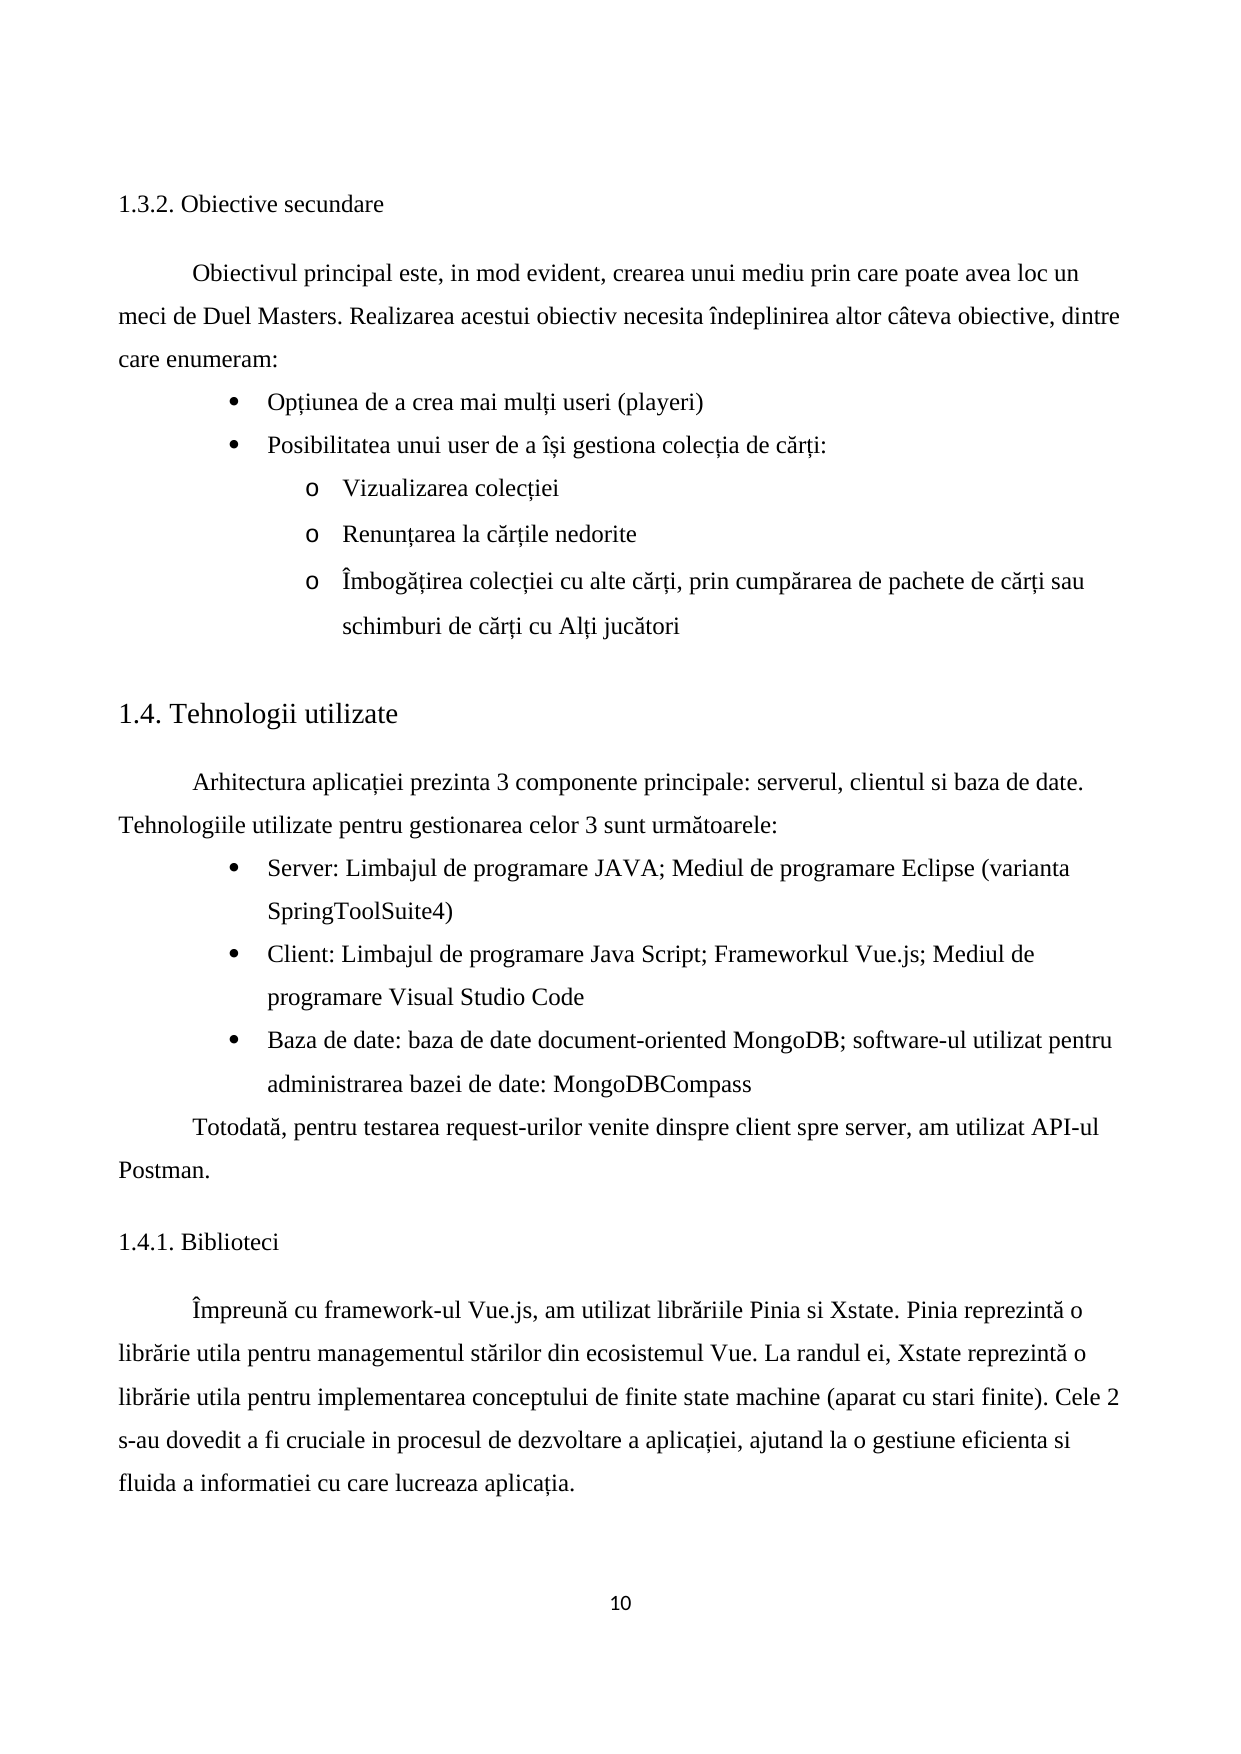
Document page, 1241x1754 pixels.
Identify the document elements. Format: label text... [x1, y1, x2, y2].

text 1.4.1. Biblioteci [118, 1227, 1122, 1256]
text 1.3.2. Obiective secundare [118, 189, 1122, 218]
list Baza de date: baza de date document-oriented MongoDB; software-ul utilizat pentru administrarea bazei de date: MongoDBCompass [229, 1026, 1122, 1097]
text Obiectivul principal este, in mod evident, crearea unui mediu prin care poate avea loc un meci de Duel Masters. Realizarea acestui obiectiv necesita îndeplinirea altor câteva obiective, dintre care enumeram: [118, 258, 1122, 373]
list Îmbogățirea colecției cu alte cărți, prin cumpărarea de pachete de cărți sau schimburi de cărți cu Alți jucători [304, 566, 1122, 640]
list Client: Limbajul de programare Java Script; Frameworkul Vue.js; Mediul de programare Visual Studio Code [229, 939, 1122, 1011]
list Server: Limbajul de programare JAVA; Mediul de programare Eclipse (varianta SpringToolSuite4) [229, 853, 1122, 925]
list Posibilitatea unui user de a își gestiona colecția de cărți: [229, 430, 1122, 459]
text Împreună cu framework-ul Vue.js, am utilizat librăriile Pinia si Xstate. Pinia reprezintă o librărie utila pentru managementul stărilor din ecosistemul Vue. La randul ei, Xstate reprezintă o librărie utila pentru implementarea conceptului de finite state machine (aparat cu stari finite). Cele 2 s-au dovedit a fi cruciale in procesul de dezvoltare a aplicației, ajutand la o gestiune eficienta si fluida a informatiei cu care lucreaza aplicația. [118, 1295, 1122, 1497]
list Opțiunea de a crea mai mulți useri (playeri) [229, 387, 1122, 416]
text Arhitectura aplicației prezinta 3 componente principale: serverul, clientul si baza de date. Tehnologiile utilizate pentru gestionarea celor 3 sunt următoarele: [118, 767, 1122, 839]
text 1.4. Tehnologii utilizate [118, 696, 1122, 729]
list Renunțarea la cărțile nedorite [304, 519, 1122, 550]
text Totodată, pentru testarea request-urilor venite dinspre client spre server, am utilizat API-ul Postman. [118, 1112, 1122, 1184]
list Vizualizarea colecției [304, 473, 1122, 504]
